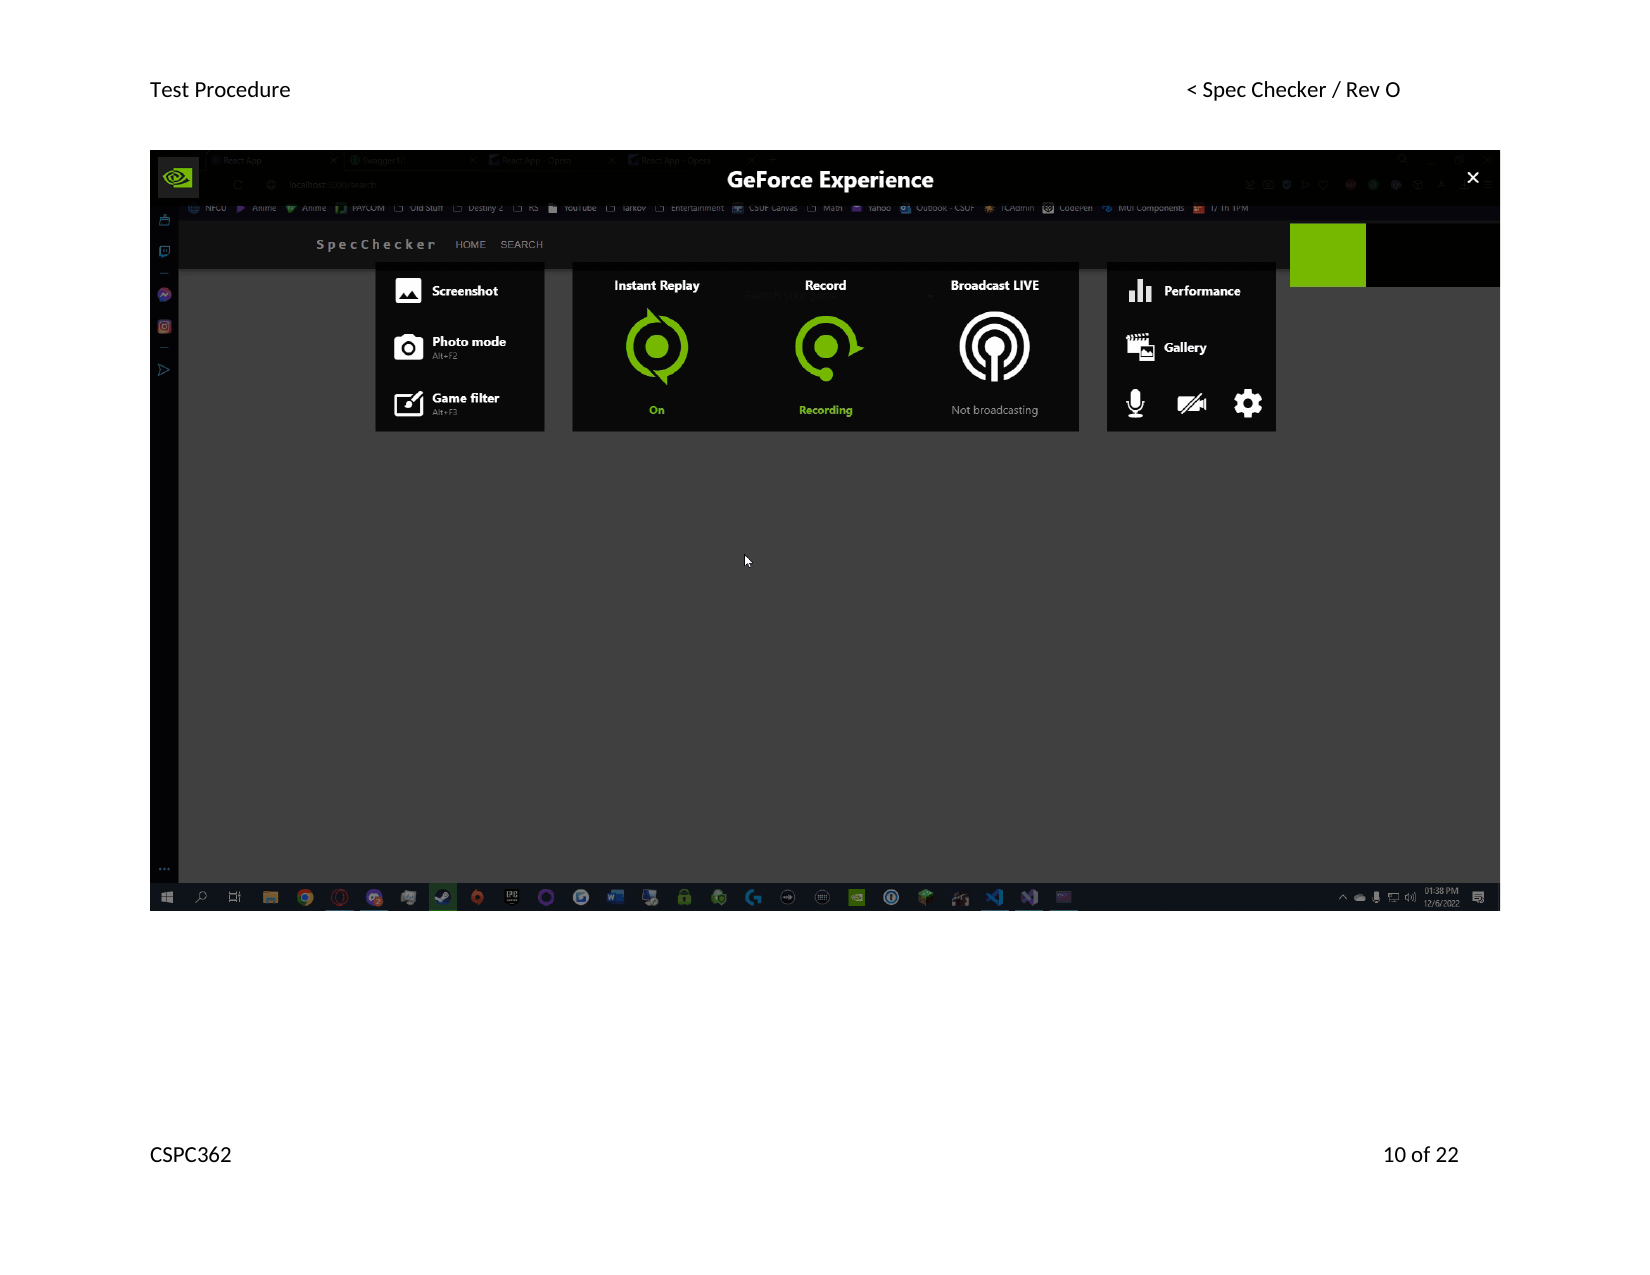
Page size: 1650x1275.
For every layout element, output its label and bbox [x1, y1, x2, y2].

picture [150, 150, 1500, 911]
